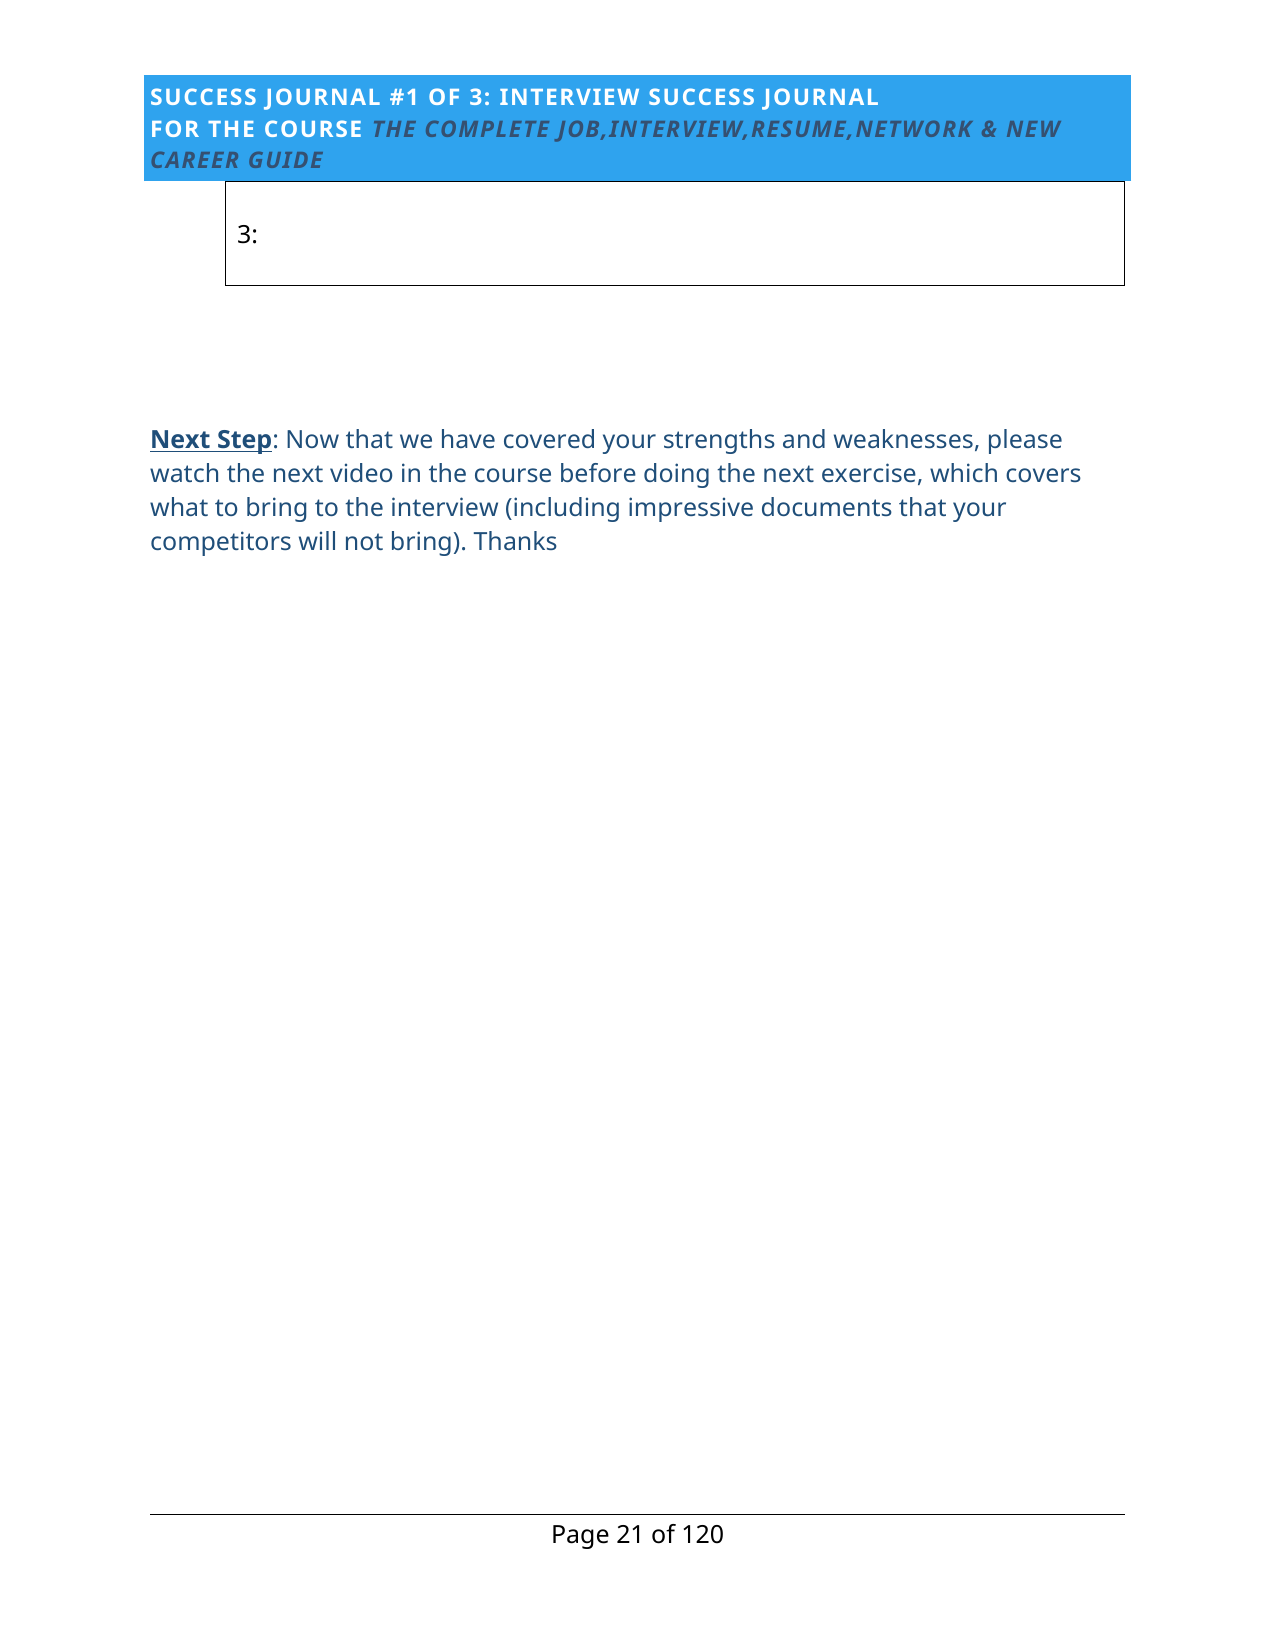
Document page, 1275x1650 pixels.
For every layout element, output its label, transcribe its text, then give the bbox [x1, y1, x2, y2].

table_cell 3: [226, 182, 1124, 284]
text Next Step: Now that we have covered your strengths and weaknesses, please watch the next video in the course before doing the next exercise, which covers what to bring to the interview (including impressive documents that your competitors will not bring). Thanks [150, 422, 1125, 558]
